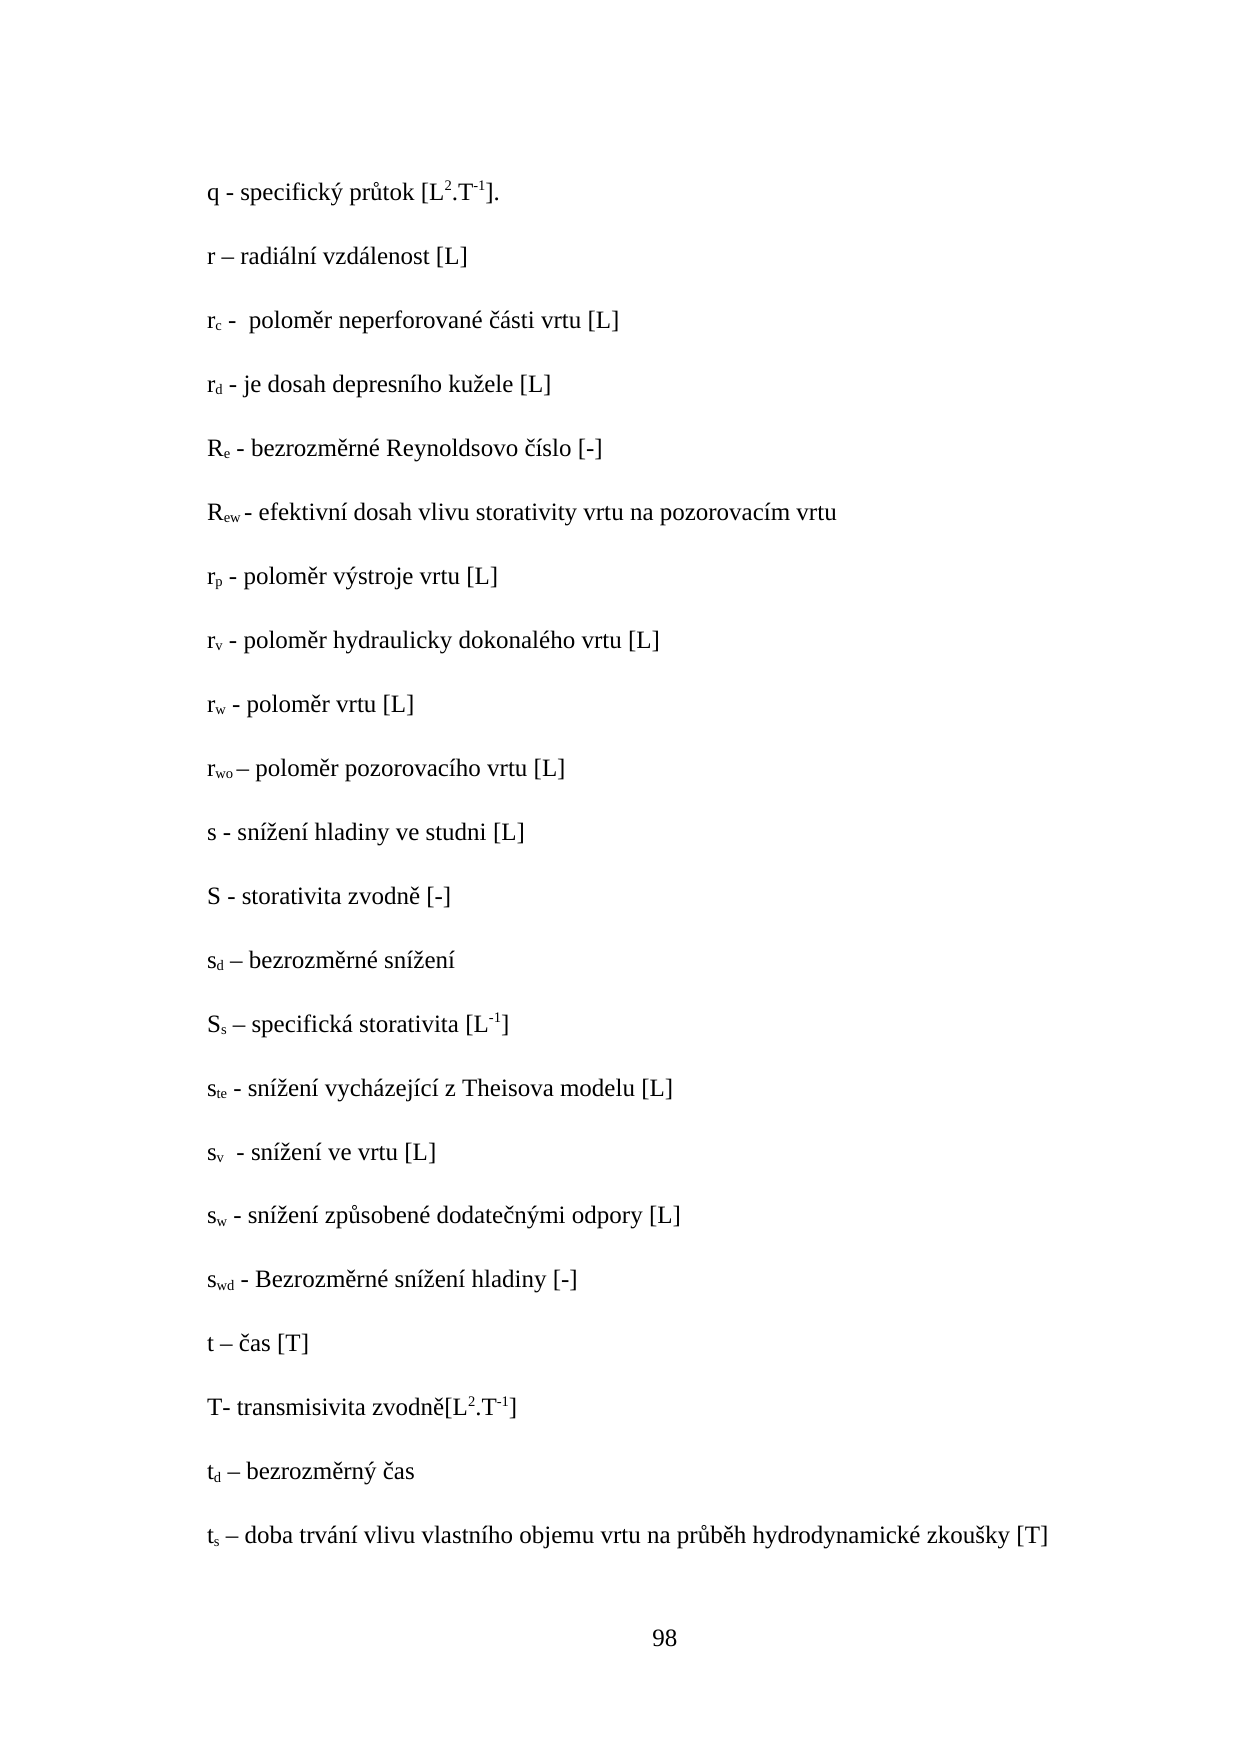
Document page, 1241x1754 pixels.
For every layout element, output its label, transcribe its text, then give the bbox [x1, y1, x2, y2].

text s - snížení hladiny ve studni [L] [207, 817, 1122, 846]
text Rew - efektivní dosah vlivu storativity vrtu na pozorovacím vrtu [207, 497, 1122, 526]
text sw - snížení způsobené dodatečnými odpory [L] [207, 1201, 1122, 1229]
text sv - snížení ve vrtu [L] [207, 1137, 1122, 1165]
text t – čas [T] [207, 1328, 1122, 1357]
text rv - poloměr hydraulicky dokonalého vrtu [L] [207, 625, 1122, 654]
text Re - bezrozměrné Reynoldsovo číslo [-] [207, 433, 1122, 462]
text ste - snížení vycházející z Theisova modelu [L] [207, 1073, 1122, 1101]
text q - specifický průtok [L2.T-1]. [207, 177, 1122, 206]
text ts – doba trvání vlivu vlastního objemu vrtu na průběh hydrodynamické zkoušky [T] [207, 1520, 1122, 1549]
text rc - poloměr neperforované části vrtu [L] [207, 305, 1122, 334]
text Ss – specifická storativita [L-1] [207, 1009, 1122, 1037]
text rw - poloměr vrtu [L] [207, 689, 1122, 718]
text swd - Bezrozměrné snížení hladiny [-] [207, 1264, 1122, 1293]
text r – radiální vzdálenost [L] [207, 241, 1122, 270]
text S - storativita zvodně [-] [207, 881, 1122, 909]
text T- transmisivita zvodně[L2.T-1] [207, 1392, 1122, 1421]
text rp - poloměr výstroje vrtu [L] [207, 561, 1122, 590]
text rwo – poloměr pozorovacího vrtu [L] [207, 753, 1122, 782]
text rd - je dosah depresního kužele [L] [207, 369, 1122, 398]
text td – bezrozměrný čas [207, 1456, 1122, 1485]
text sd – bezrozměrné snížení [207, 945, 1122, 973]
